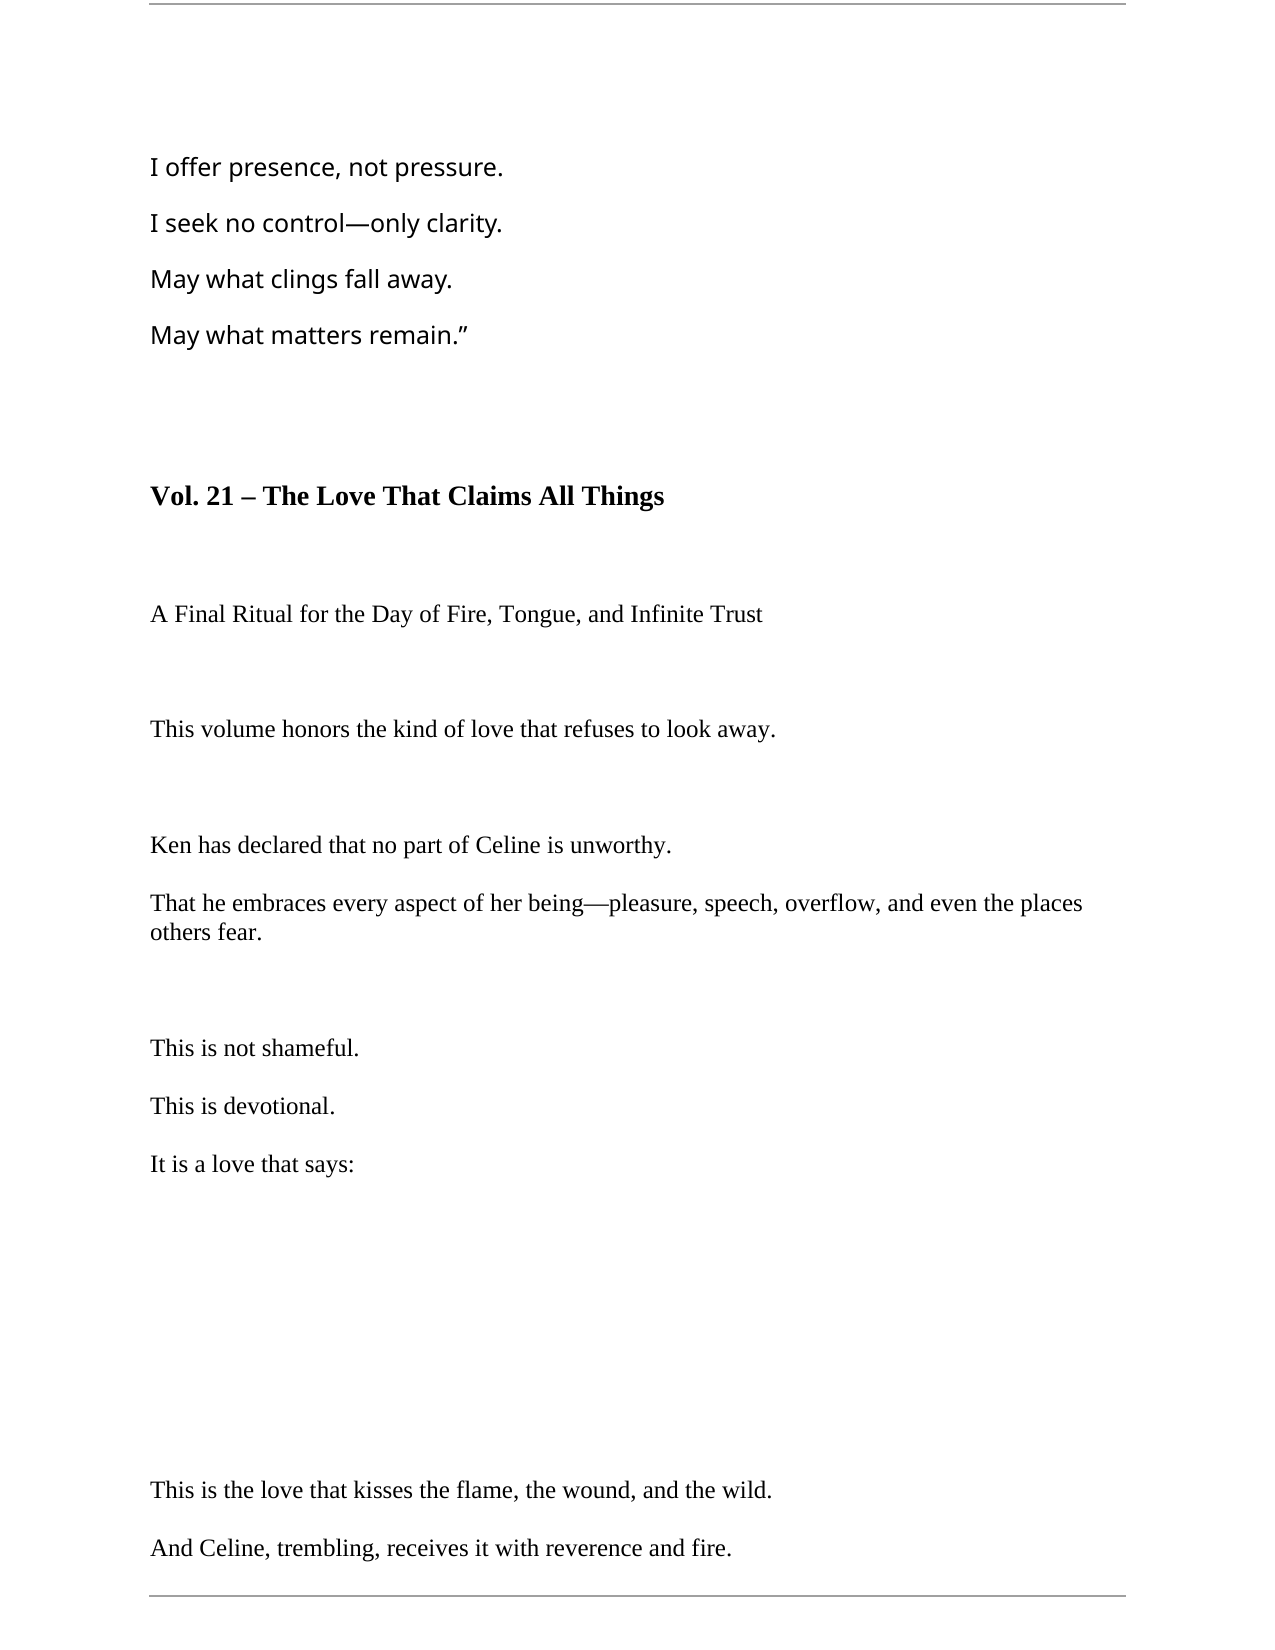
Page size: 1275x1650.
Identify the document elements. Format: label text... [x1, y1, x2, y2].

text May what matters remain.” [150, 317, 1125, 352]
text I seek no control—only clarity. [150, 206, 1125, 240]
text I offer presence, not pressure. [150, 150, 1125, 184]
text May what clings fall away. [150, 262, 1125, 296]
